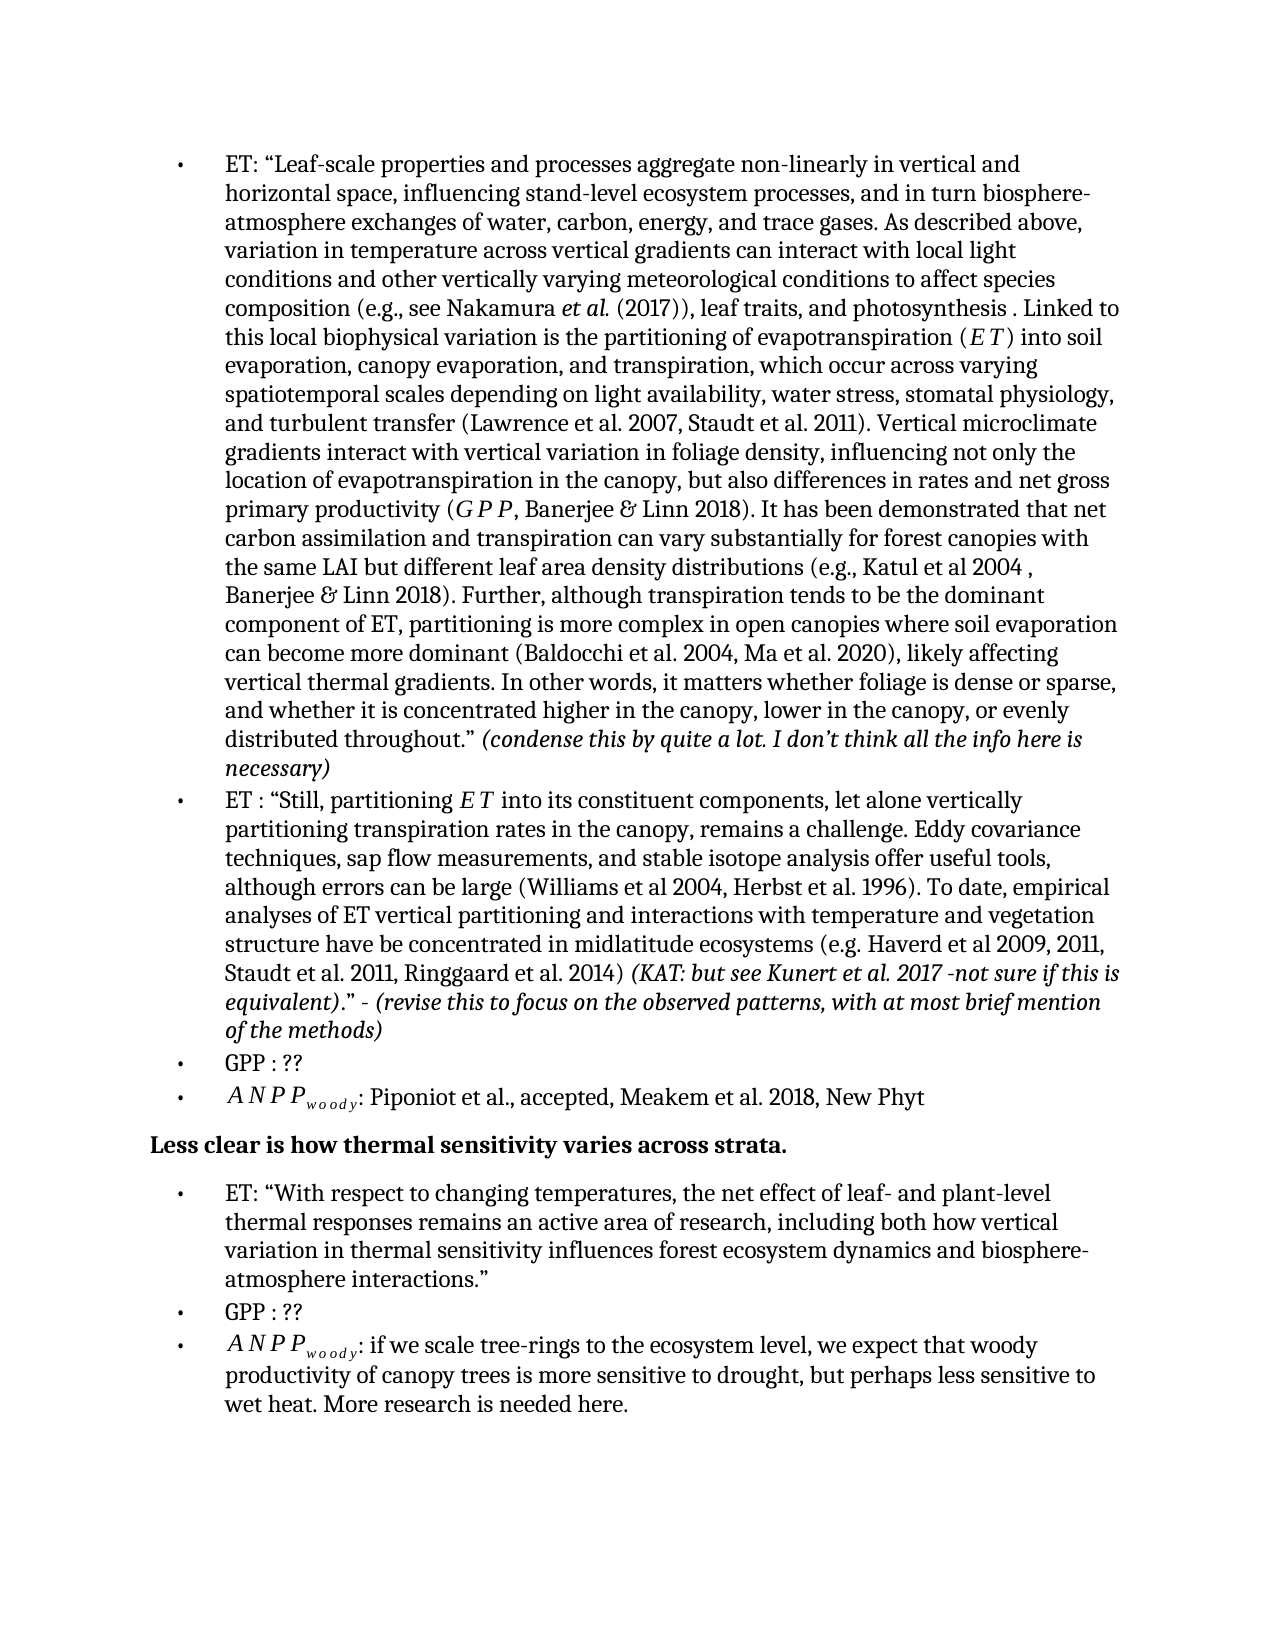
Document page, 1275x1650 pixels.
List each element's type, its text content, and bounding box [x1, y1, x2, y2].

text Less clear is how thermal sensitivity varies across strata. [150, 1131, 1125, 1160]
list GPP : ?? [175, 1298, 1125, 1326]
list GPP : ?? [175, 1049, 1125, 1077]
list : if we scale tree-rings to the ecosystem level, we expect that woody productivity of canopy trees is more sensitive to drought, but perhaps less sensitive to wet heat. More research is needed here. [175, 1330, 1125, 1419]
list : Piponiot et al., accepted, Meakem et al. 2018, New Phyt [175, 1081, 1125, 1113]
list ET : “Still, partitioning into its constituent components, let alone vertically partitioning transpiration rates in the canopy, remains a challenge. Eddy covariance techniques, sap flow measurements, and stable isotope analysis offer useful tools, although errors can be large (Williams et al 2004, Herbst et al. 1996). To date, empirical analyses of ET vertical partitioning and interactions with temperature and vegetation structure have be concentrated in midlatitude ecosystems (e.g. Haverd et al 2009, 2011, Staudt et al. 2011, Ringgaard et al. 2014) (KAT: but see Kunert et al. 2017 -not sure if this is equivalent).” - (revise this to focus on the observed patterns, with at most brief mention of the methods) [175, 786, 1125, 1045]
list ET: “Leaf-scale properties and processes aggregate non-linearly in vertical and horizontal space, influencing stand-level ecosystem processes, and in turn biosphere-atmosphere exchanges of water, carbon, energy, and trace gases. As described above, variation in temperature across vertical gradients can interact with local light conditions and other vertically varying meteorological conditions to affect species composition (e.g., see Nakamura et al. (2017)), leaf traits, and photosynthesis . Linked to this local biophysical variation is the partitioning of evapotranspiration () into soil evaporation, canopy evaporation, and transpiration, which occur across varying spatiotemporal scales depending on light availability, water stress, stomatal physiology, and turbulent transfer (Lawrence et al. 2007, Staudt et al. 2011). Vertical microclimate gradients interact with vertical variation in foliage density, influencing not only the location of evapotranspiration in the canopy, but also differences in rates and net gross primary productivity (, Banerjee & Linn 2018). It has been demonstrated that net carbon assimilation and transpiration can vary substantially for forest canopies with the same LAI but different leaf area density distributions (e.g., Katul et al 2004 , Banerjee & Linn 2018). Further, although transpiration tends to be the dominant component of ET, partitioning is more complex in open canopies where soil evaporation can become more dominant (Baldocchi et al. 2004, Ma et al. 2020), likely affecting vertical thermal gradients. In other words, it matters whether foliage is dense or sparse, and whether it is concentrated higher in the canopy, lower in the canopy, or evenly distributed throughout.” (condense this by quite a lot. I don’t think all the info here is necessary) [175, 150, 1125, 782]
list ET: “With respect to changing temperatures, the net effect of leaf- and plant-level thermal responses remains an active area of research, including both how vertical variation in thermal sensitivity influences forest ecosystem dynamics and biosphere-atmosphere interactions.” [175, 1179, 1125, 1294]
